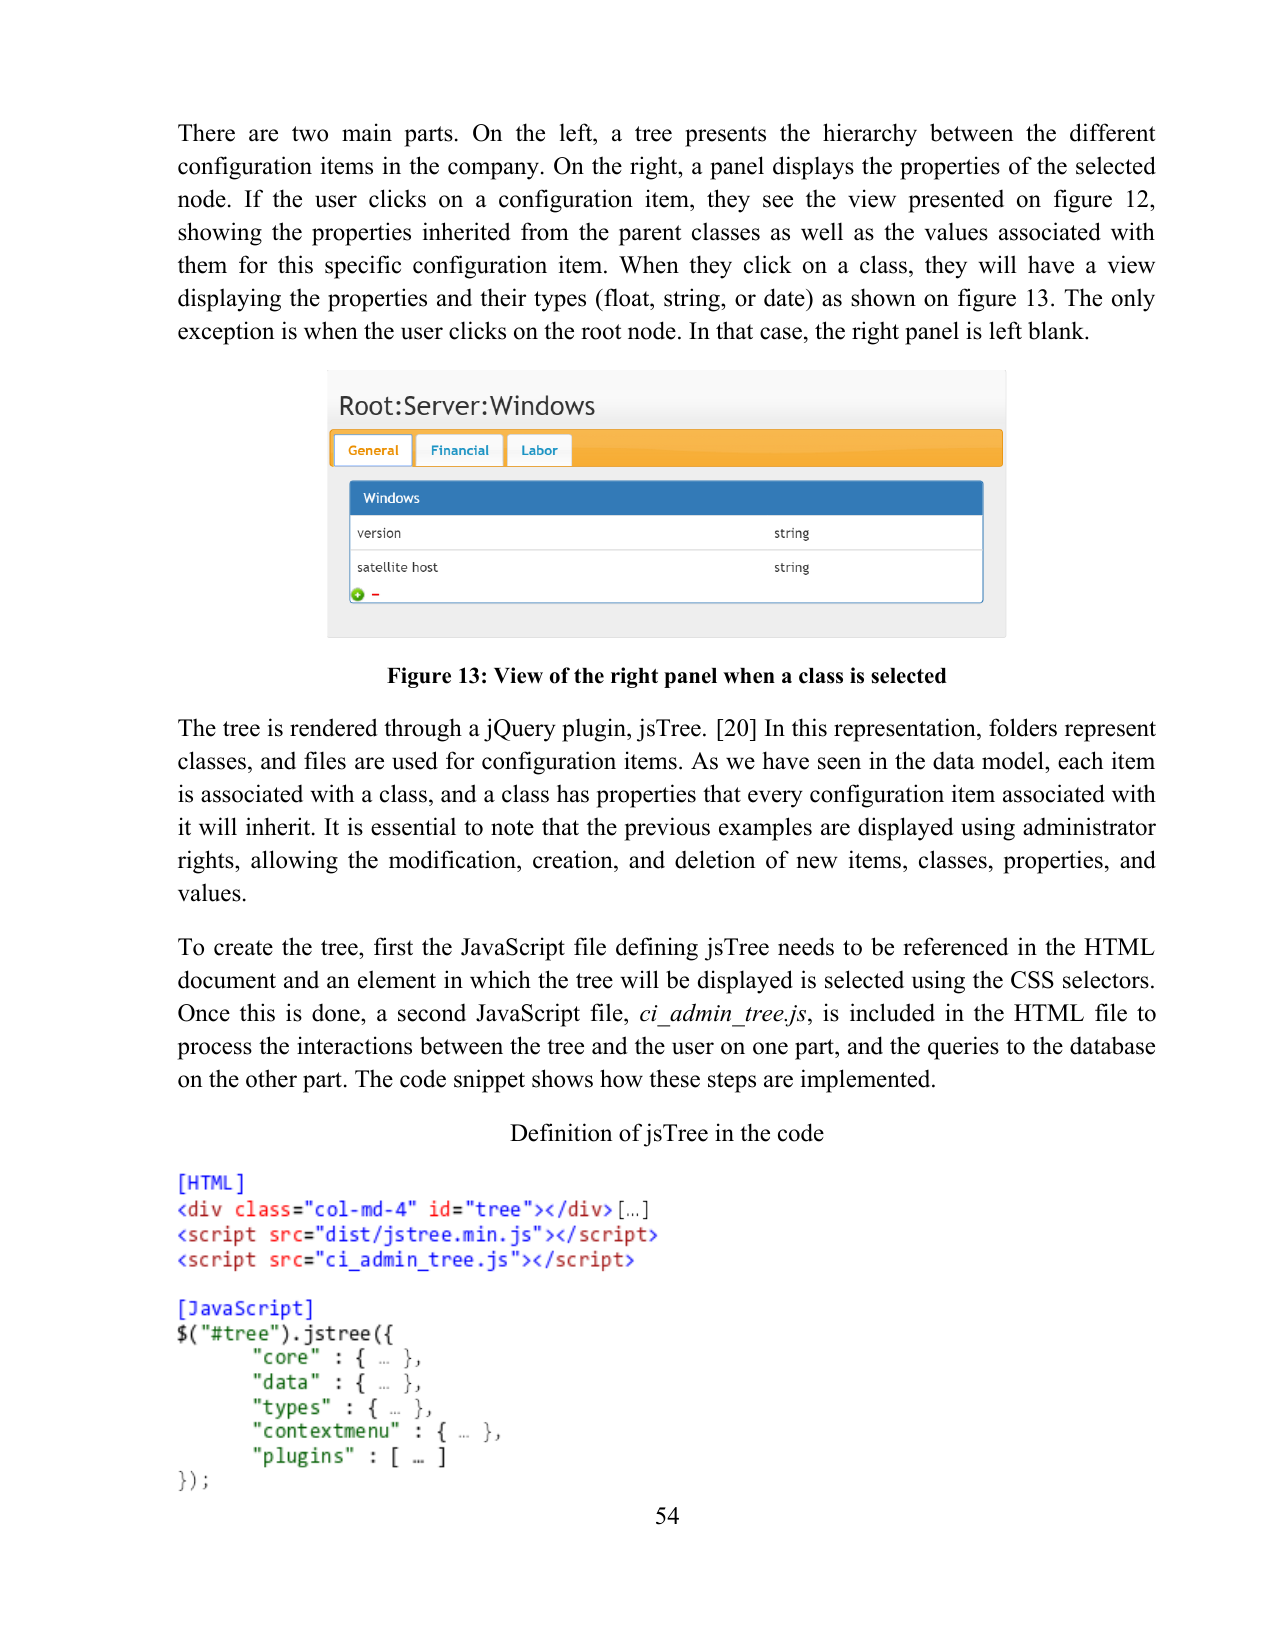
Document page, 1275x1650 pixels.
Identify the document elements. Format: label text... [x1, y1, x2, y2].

text Definition of jsTree in the code [177, 1118, 1157, 1147]
text To create the tree, first the JavaScript file defining jsTree needs to be referenced in the HTML document and an element in which the tree will be displayed is selected using the CSS selectors. Once this is done, a second JavaScript file, ci_admin_tree.js, is included in the HTML file to process the interactions between the tree and the user on one part, and the queries to the database on the other part. The code snippet shows how these steps are implemented. [177, 932, 1157, 1093]
text The tree is rendered through a jQuery plugin, jsTree. In this representation, folders represent classes, and files are used for configuration items. As we have seen in the data model, each item is associated with a class, and a class has properties that every configuration item associated with it will inherit. It is essential to note that the previous examples are displayed using administrator rights, allowing the modification, creation, and deletion of new items, classes, properties, and values. [177, 713, 1157, 907]
text Figure 13: View of the right panel when a class is selected [177, 662, 1157, 689]
picture [327, 370, 1007, 638]
text There are two main parts. On the left, a tree presents the hierarchy between the different configuration items in the company. On the right, a panel displays the properties of the selected node. If the user clicks on a configuration item, they see the view presented on figure 12, showing the properties inherited from the parent classes as well as the values associated with them for this specific configuration item. When they click on a class, they will have a view displaying the properties and their types (float, string, or date) as shown on figure 13. The only exception is when the user clicks on the root node. In that case, the right panel is left blank. [177, 118, 1157, 345]
